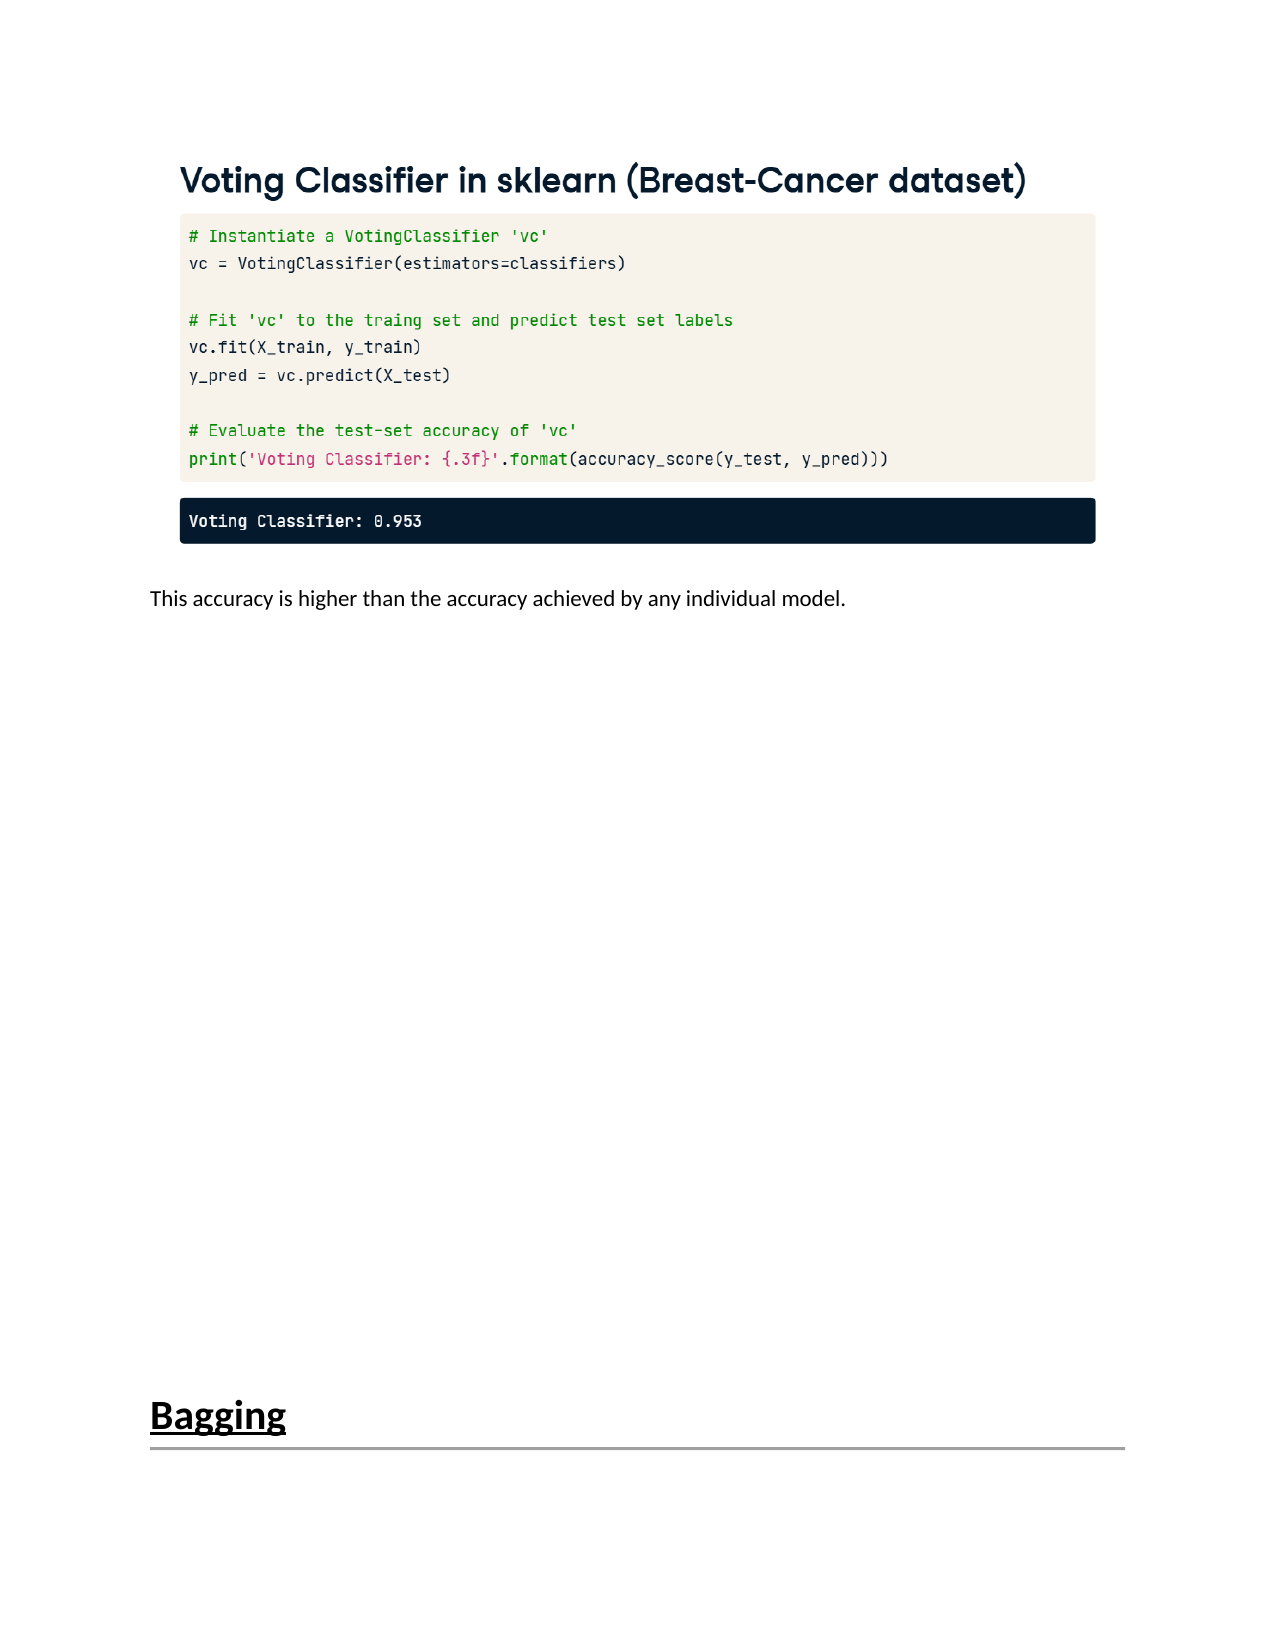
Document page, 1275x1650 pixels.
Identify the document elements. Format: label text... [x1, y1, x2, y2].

text This accuracy is higher than the accuracy achieved by any individual model. [150, 584, 1125, 612]
picture [150, 150, 1125, 548]
text Bagging [150, 1389, 1125, 1439]
